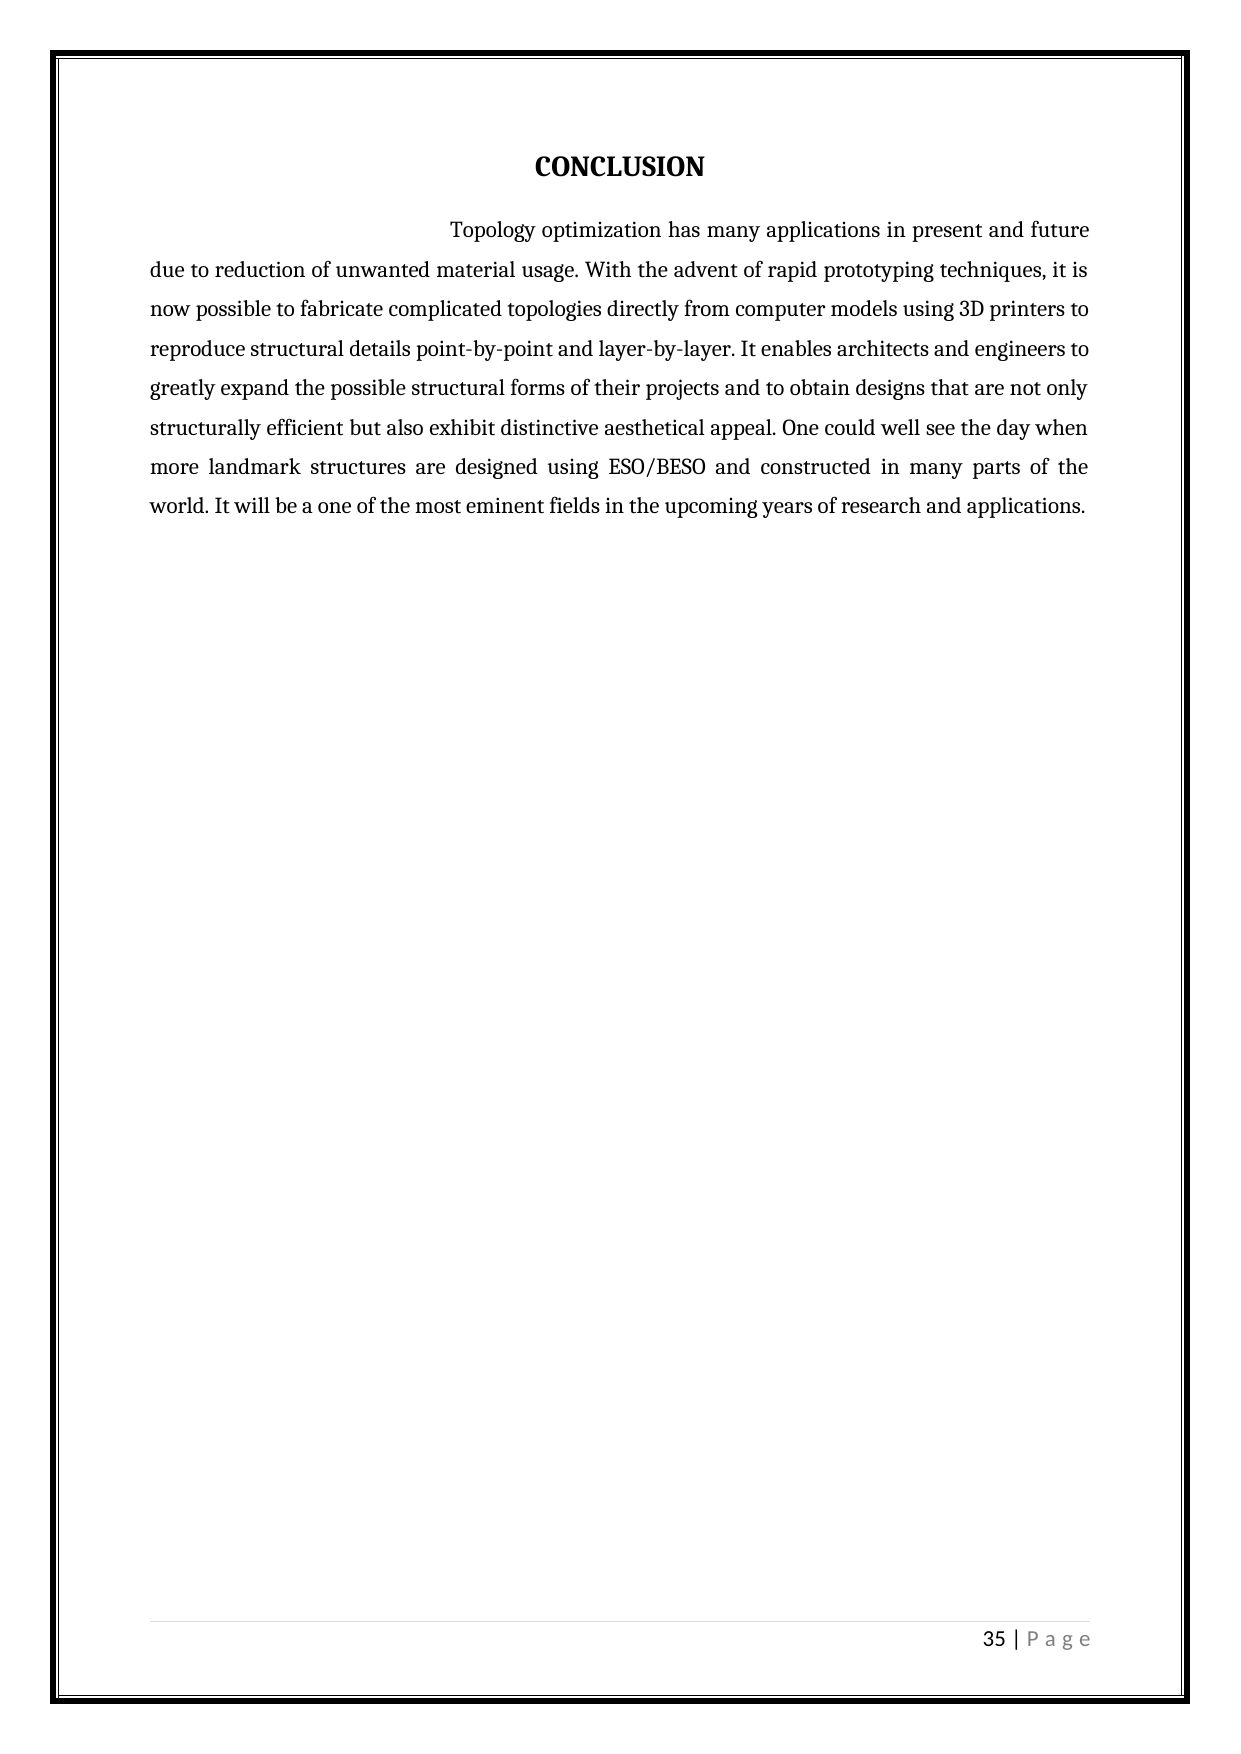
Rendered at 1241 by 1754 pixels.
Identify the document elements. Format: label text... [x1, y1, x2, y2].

text CONCLUSION [150, 150, 1090, 183]
text Topology optimization has many applications in present and future due to reduction of unwanted material usage. With the advent of rapid prototyping techniques, it is now possible to fabricate complicated topologies directly from computer models using 3D printers to reproduce structural details point-by-point and layer-by-layer. It enables architects and engineers to greatly expand the possible structural forms of their projects and to obtain designs that are not only structurally efficient but also exhibit distinctive aesthetical appeal. One could well see the day when more landmark structures are designed using ESO/BESO and constructed in many parts of the world. It will be a one of the most eminent fields in the upcoming years of research and applications. [150, 217, 1090, 520]
